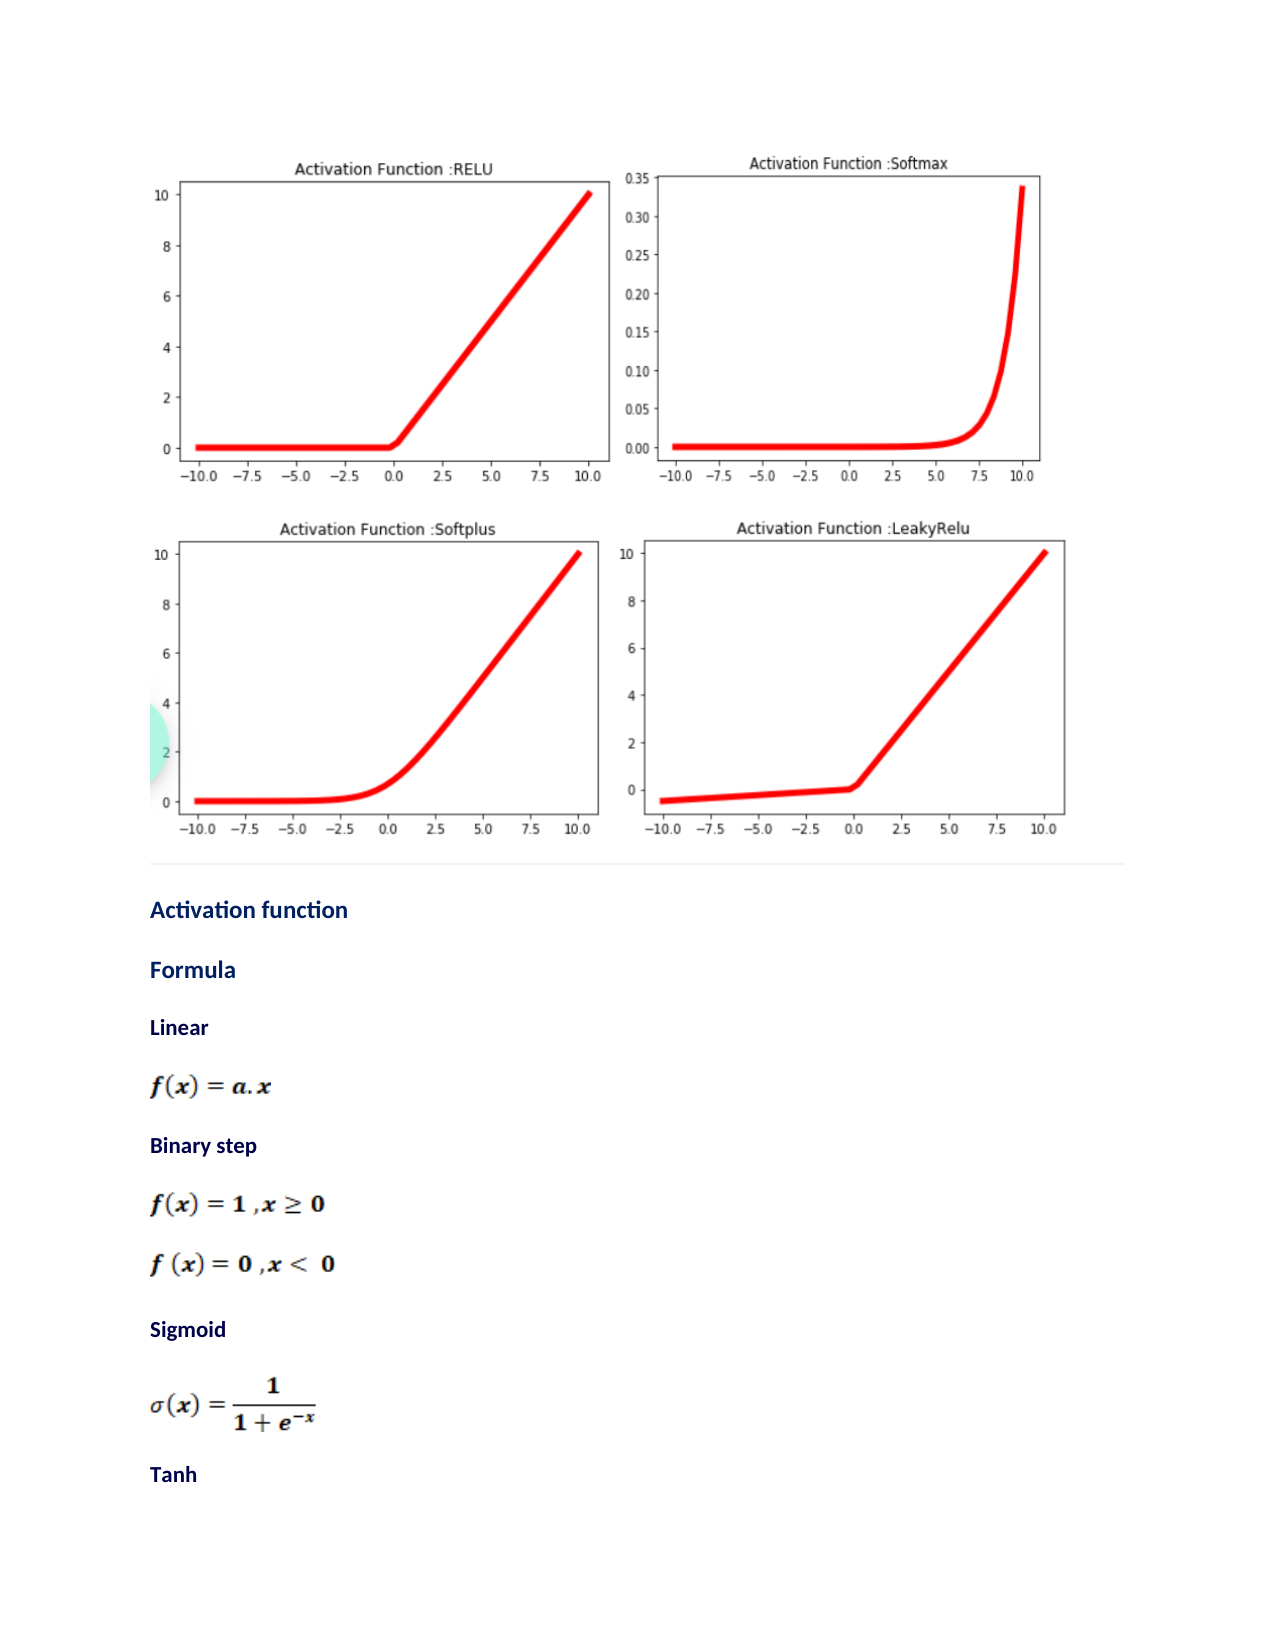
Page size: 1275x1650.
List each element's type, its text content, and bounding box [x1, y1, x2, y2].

text Binary step [150, 1131, 1125, 1159]
picture [150, 1070, 271, 1102]
picture [150, 1372, 316, 1432]
text Linear [150, 1013, 1125, 1041]
text Tanh [150, 1461, 1125, 1488]
text Activation function [150, 894, 1125, 924]
picture [150, 1248, 335, 1280]
text Formula [150, 954, 1125, 984]
text Sigmoid [150, 1315, 1125, 1343]
picture [150, 150, 1125, 865]
picture [150, 1188, 331, 1220]
text ​​​​​​ [150, 1249, 1125, 1286]
